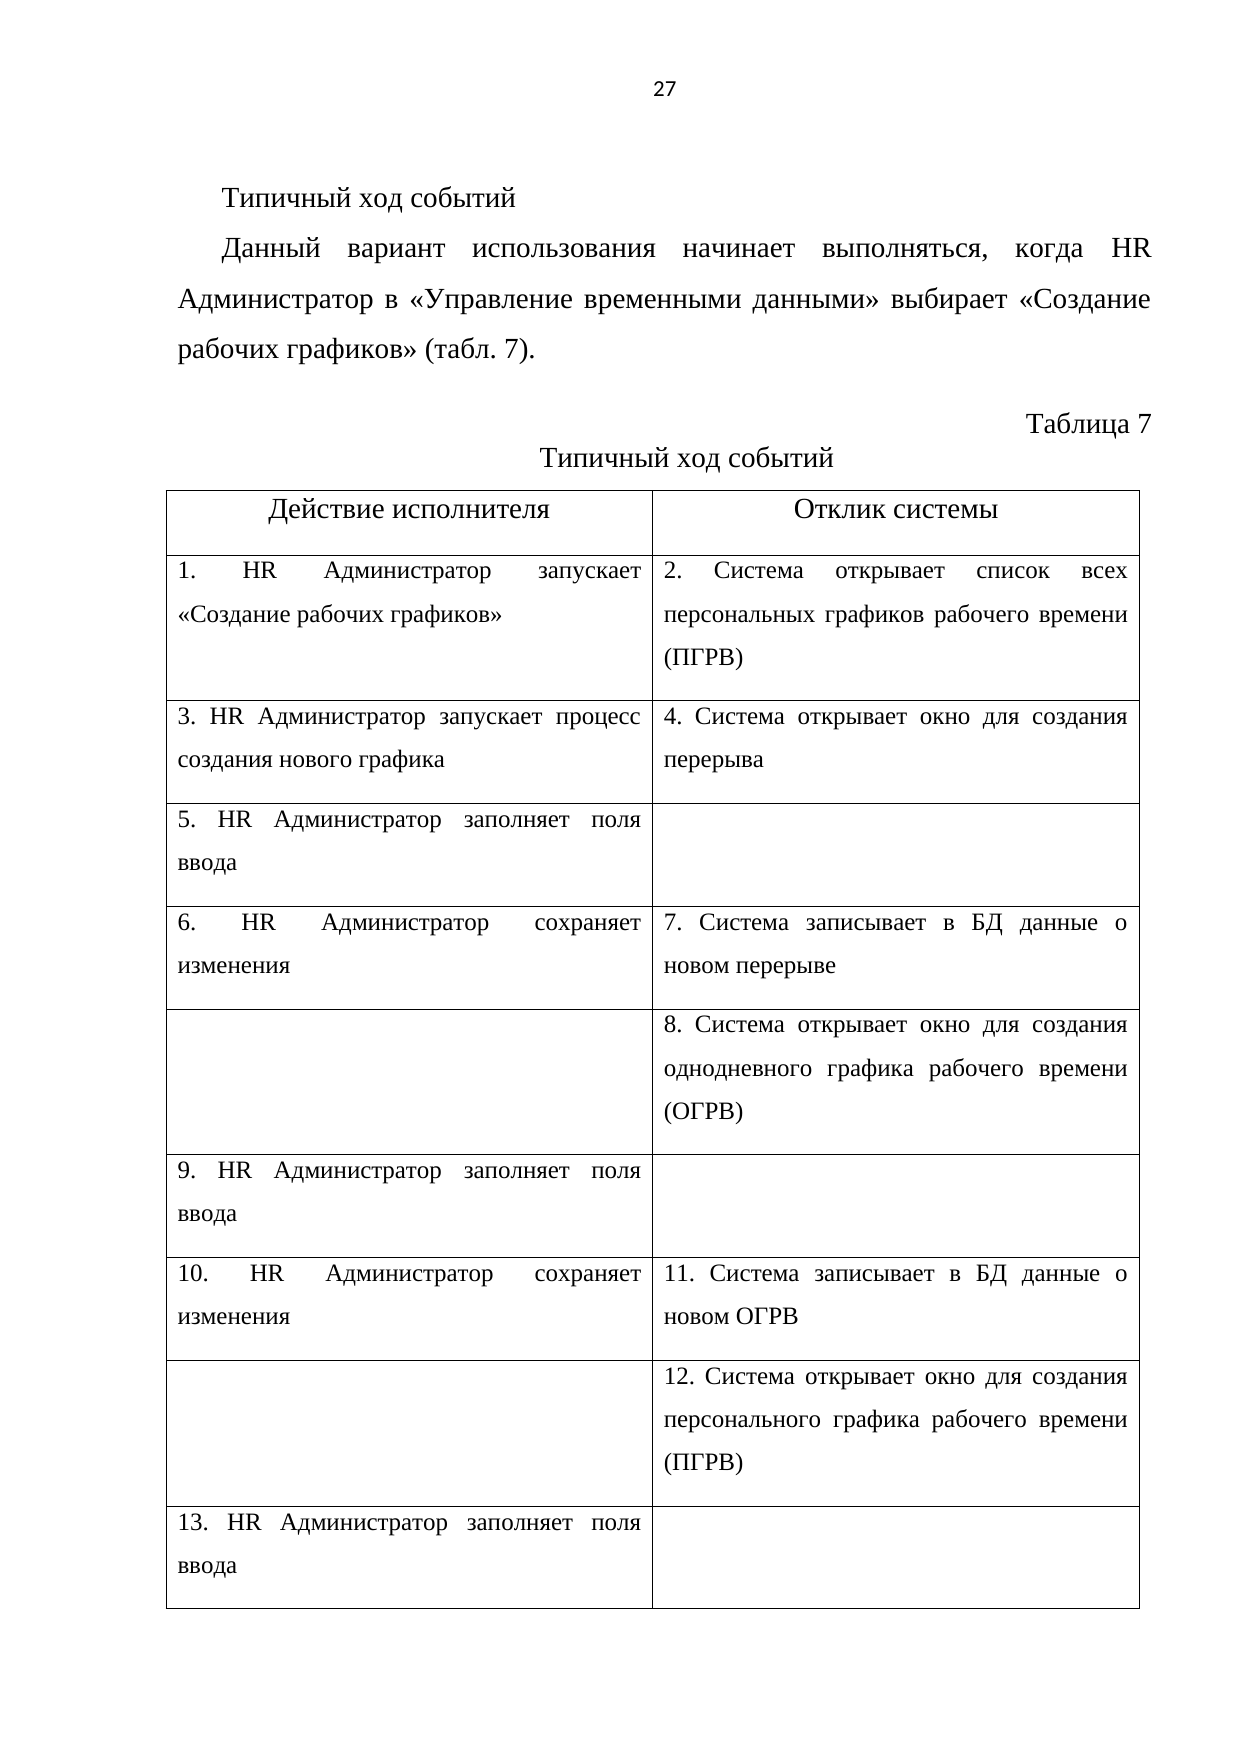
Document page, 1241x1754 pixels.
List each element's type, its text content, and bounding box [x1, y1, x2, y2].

table_header Отклик системы [653, 491, 1139, 554]
table_cell [167, 1010, 652, 1154]
table_cell [653, 1155, 1139, 1257]
table_cell 6. HR Администратор сохраняет изменения [167, 907, 652, 1008]
table_cell [653, 1507, 1139, 1608]
text Данный вариант использования начинает выполняться, когда HR Администратор в «Управление временными данными» выбирает «Создание рабочих графиков» (табл. 7). [177, 230, 1152, 364]
table_cell 4. Система открывает окно для создания перерыва [653, 701, 1139, 803]
table_cell 11. Система записывает в БД данные о новом ОГРВ [653, 1258, 1139, 1360]
text Типичный ход событий [177, 440, 1152, 473]
table_header Действие исполнителя [167, 491, 652, 554]
table_cell 10. HR Администратор сохраняет изменения [167, 1258, 652, 1360]
table_cell [653, 804, 1139, 906]
table_cell 12. Система открывает окно для создания персонального графика рабочего времени (ПГРВ) [653, 1361, 1139, 1506]
table_cell 7. Система записывает в БД данные о новом перерыве [653, 907, 1139, 1008]
table_cell 13. HR Администратор заполняет поля ввода [167, 1507, 652, 1608]
table_cell 9. HR Администратор заполняет поля ввода [167, 1155, 652, 1257]
table_cell 1. HR Администратор запускает «Создание рабочих графиков» [167, 556, 652, 700]
text Таблица 7 [177, 406, 1152, 440]
table_cell 2. Система открывает список всех персональных графиков рабочего времени (ПГРВ) [653, 556, 1139, 700]
table_cell 3. HR Администратор запускает процесс создания нового графика [167, 701, 652, 803]
table_cell 5. HR Администратор заполняет поля ввода [167, 804, 652, 906]
text Типичный ход событий [177, 180, 1152, 214]
table_cell [167, 1361, 652, 1506]
table_cell 8. Система открывает окно для создания однодневного графика рабочего времени (ОГРВ) [653, 1010, 1139, 1154]
